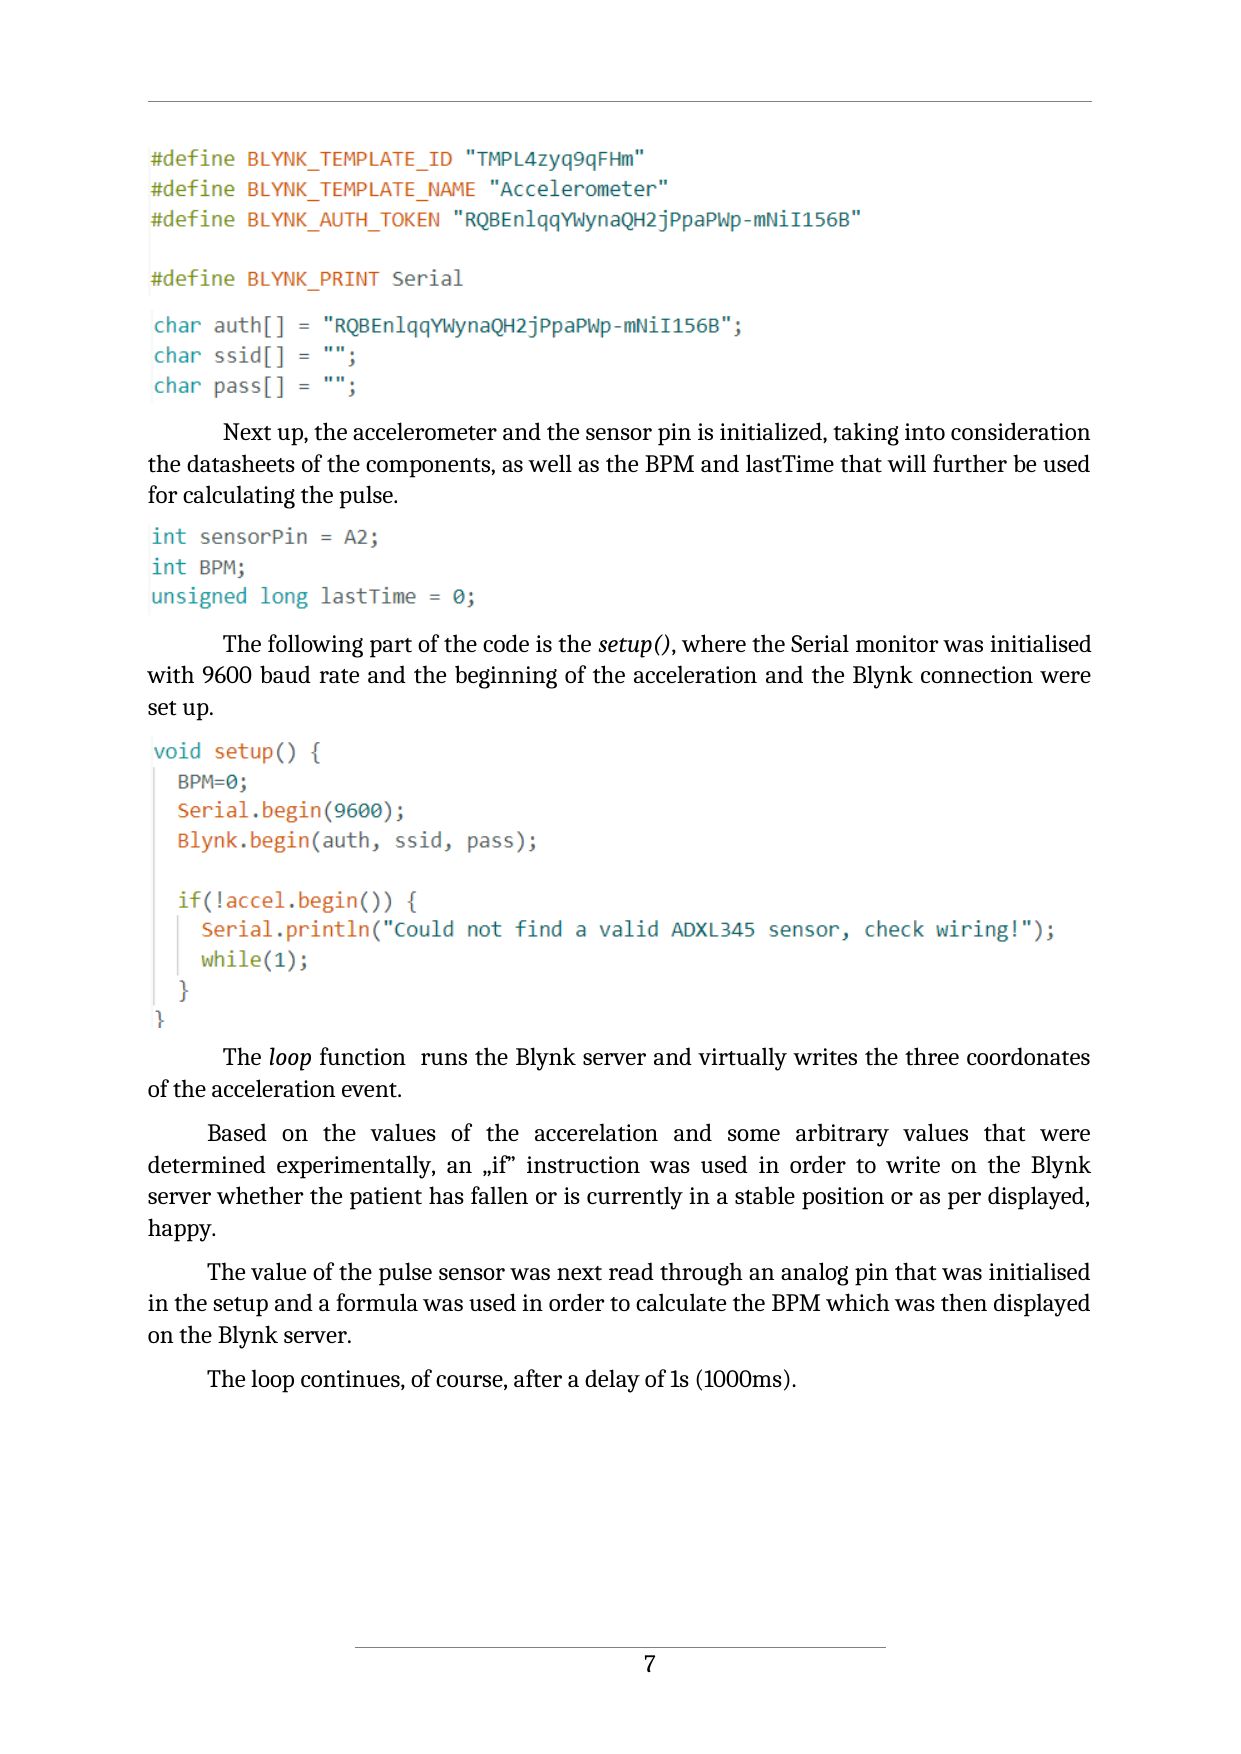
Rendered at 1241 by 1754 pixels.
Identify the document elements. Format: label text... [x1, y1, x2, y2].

picture [147, 736, 1062, 1028]
text The loop function runs the Blynk server and virtually writes the three coordonates of the acceleration event. [148, 1043, 1092, 1104]
text The loop continues, of course, after a delay of 1s (1000ms). [148, 1365, 1092, 1394]
picture [147, 310, 751, 403]
text Next up, the accelerometer and the sensor pin is initialized, taking into consideration the datasheets of the components, as well as the BPM and lastTime that will further be used for calculating the pulse. [148, 418, 1092, 510]
text The value of the pulse sensor was next read through an analog pin that was initialised in the setup and a formula was used in order to calculate the BPM which was then displayed on the Blynk server. [148, 1258, 1092, 1349]
picture [147, 525, 486, 615]
picture [147, 147, 865, 296]
text Based on the values of the accerelation and some arbitrary values that were determined experimentally, an „if” instruction was used in order to write on the Blynk server whether the patient has fallen or is currently in a stable position or as per displayed, happy. [148, 1119, 1092, 1242]
text The following part of the code is the setup(), where the Serial monitor was initialised with 9600 baud rate and the beginning of the acceleration and the Blynk connection were set up. [148, 629, 1092, 721]
